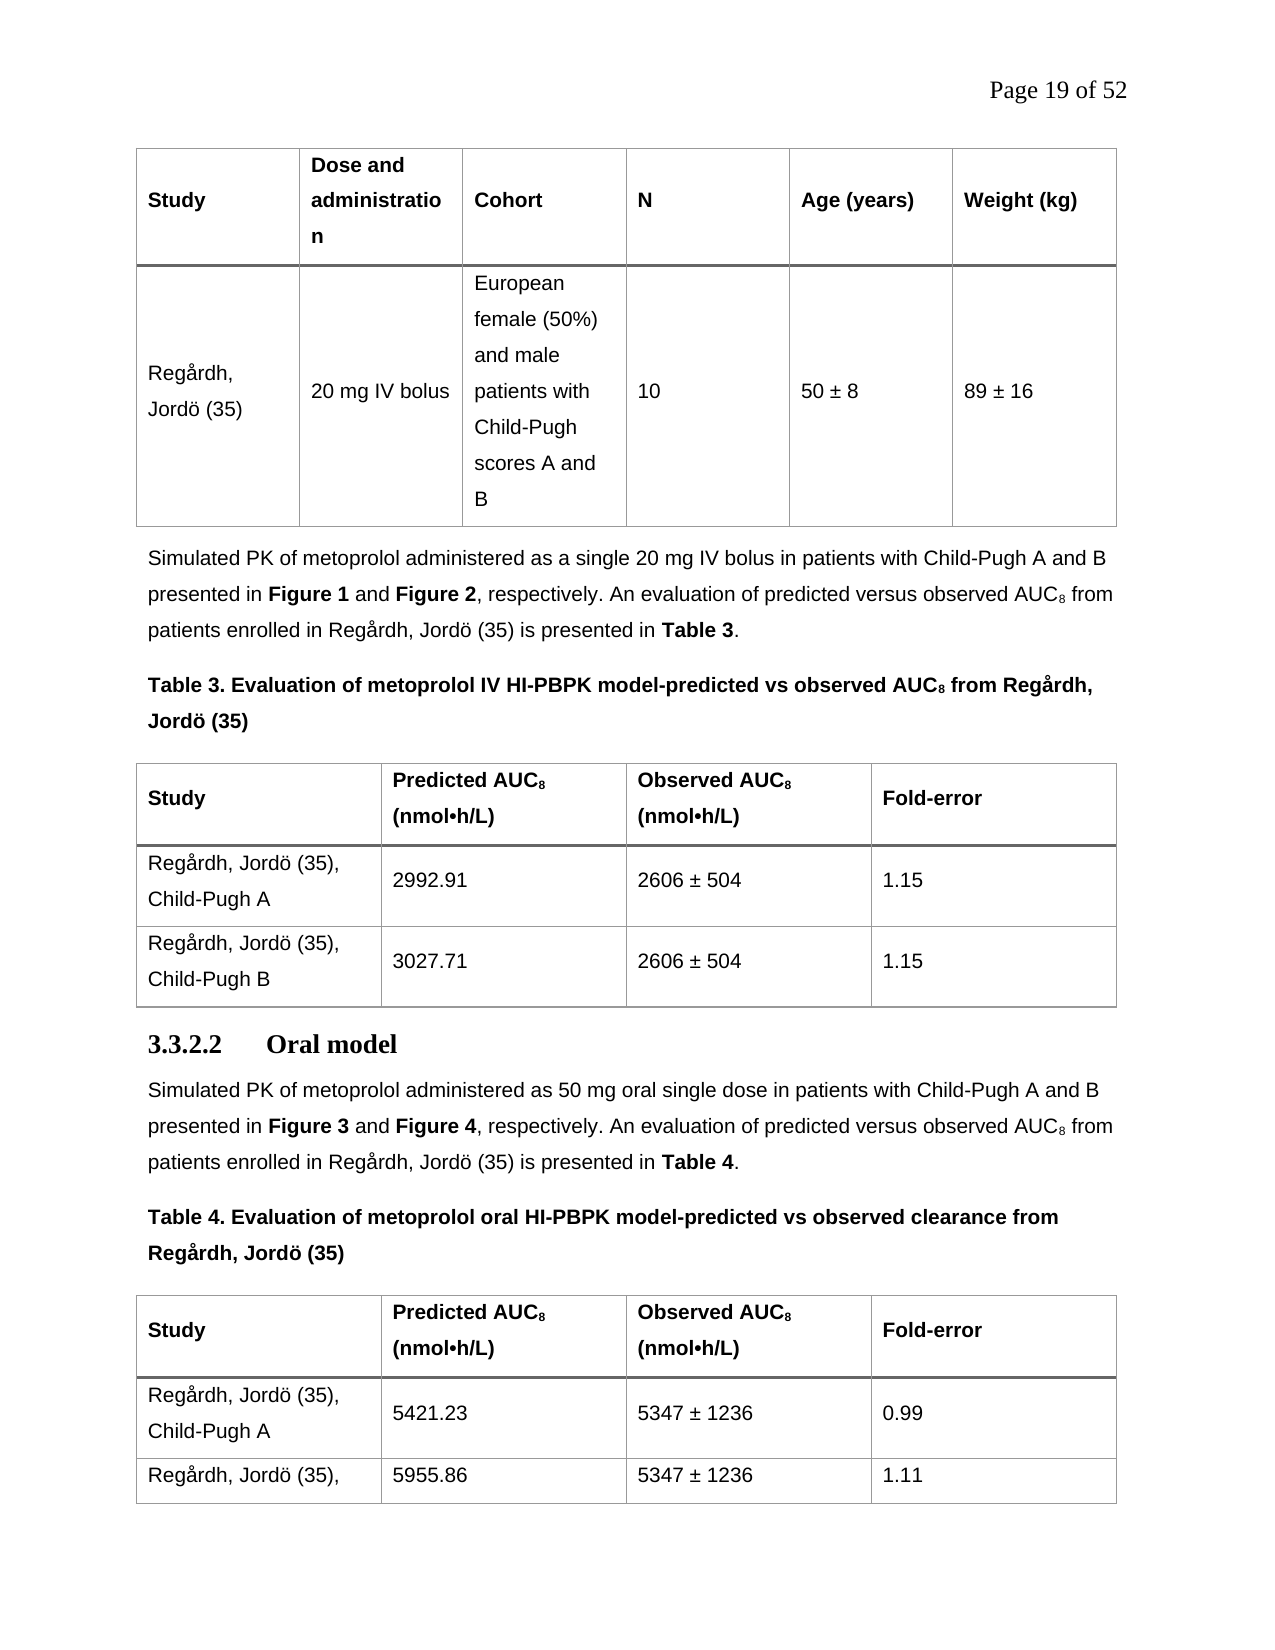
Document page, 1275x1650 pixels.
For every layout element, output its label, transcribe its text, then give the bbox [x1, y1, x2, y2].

table_header Observed AUC8 (nmol•h/L) [627, 764, 871, 843]
table_header Predicted AUC8 (nmol•h/L) [382, 764, 626, 843]
subtitle Oral model [148, 1028, 1127, 1059]
table_cell 1.15 [872, 927, 1116, 1006]
table_header Fold-error [872, 1296, 1116, 1376]
table_header Study [137, 1296, 381, 1376]
table_cell 89 ± 16 [953, 267, 1116, 526]
table_cell Regårdh, Jordö (35), Child-Pugh A [137, 847, 381, 926]
table_cell 10 [627, 267, 789, 526]
text Simulated PK of metoprolol administered as 50 mg oral single dose in patients with Child-Pugh A and B presented in Figure 3 and Figure 4, respectively. An evaluation of predicted versus observed AUC8 from patients enrolled in Regårdh, Jordö (35) is presented in Table 4. [148, 1078, 1127, 1174]
table_cell 0.99 [872, 1379, 1116, 1458]
table_header N [627, 149, 789, 264]
table_cell Regårdh, Jordö (35), Child-Pugh B [137, 927, 381, 1006]
text Table 3. Evaluation of metoprolol IV HI-PBPK model-predicted vs observed AUC8 from Regårdh, Jordö (35) [148, 672, 1127, 732]
table_cell 2606 ± 504 [627, 927, 871, 1006]
text Table 4. Evaluation of metoprolol oral HI-PBPK model-predicted vs observed clearance from Regårdh, Jordö (35) [148, 1205, 1127, 1265]
table_cell 3027.71 [382, 927, 626, 1006]
table_cell Regårdh, Jordö (35), Child-Pugh A [137, 1379, 381, 1458]
table_cell 2992.91 [382, 847, 626, 926]
table_header Predicted AUC8 (nmol•h/L) [382, 1296, 626, 1376]
table_cell Regårdh, Jordö (35), Child-Pugh B [137, 1459, 381, 1503]
table_cell 5955.86 [382, 1459, 626, 1503]
table_cell European female (50%) and male patients with Child-Pugh scores A and B [463, 267, 626, 526]
table_cell 5421.23 [382, 1379, 626, 1458]
table_cell 1.15 [872, 847, 1116, 926]
table_header Weight (kg) [953, 149, 1116, 264]
table_cell 2606 ± 504 [627, 847, 871, 926]
table_cell 5347 ± 1236 [627, 1379, 871, 1458]
table_header Dose and administration [300, 149, 462, 264]
table_cell 20 mg IV bolus [300, 267, 462, 526]
table_header Age (years) [790, 149, 952, 264]
table_cell 5347 ± 1236 [627, 1459, 871, 1503]
text Simulated PK of metoprolol administered as a single 20 mg IV bolus in patients with Child-Pugh A and B presented in Figure 1 and Figure 2, respectively. An evaluation of predicted versus observed AUC8 from patients enrolled in Regårdh, Jordö (35) is presented in Table 3. [148, 546, 1127, 642]
table_header Study [137, 764, 381, 843]
table_header Observed AUC8 (nmol•h/L) [627, 1296, 871, 1376]
table_header Cohort [463, 149, 626, 264]
table_header Fold-error [872, 764, 1116, 843]
table_header Study [137, 149, 299, 264]
table_cell Regårdh, Jordö (35) [137, 267, 299, 526]
table_cell 50 ± 8 [790, 267, 952, 526]
table_cell 1.11 [872, 1459, 1116, 1503]
